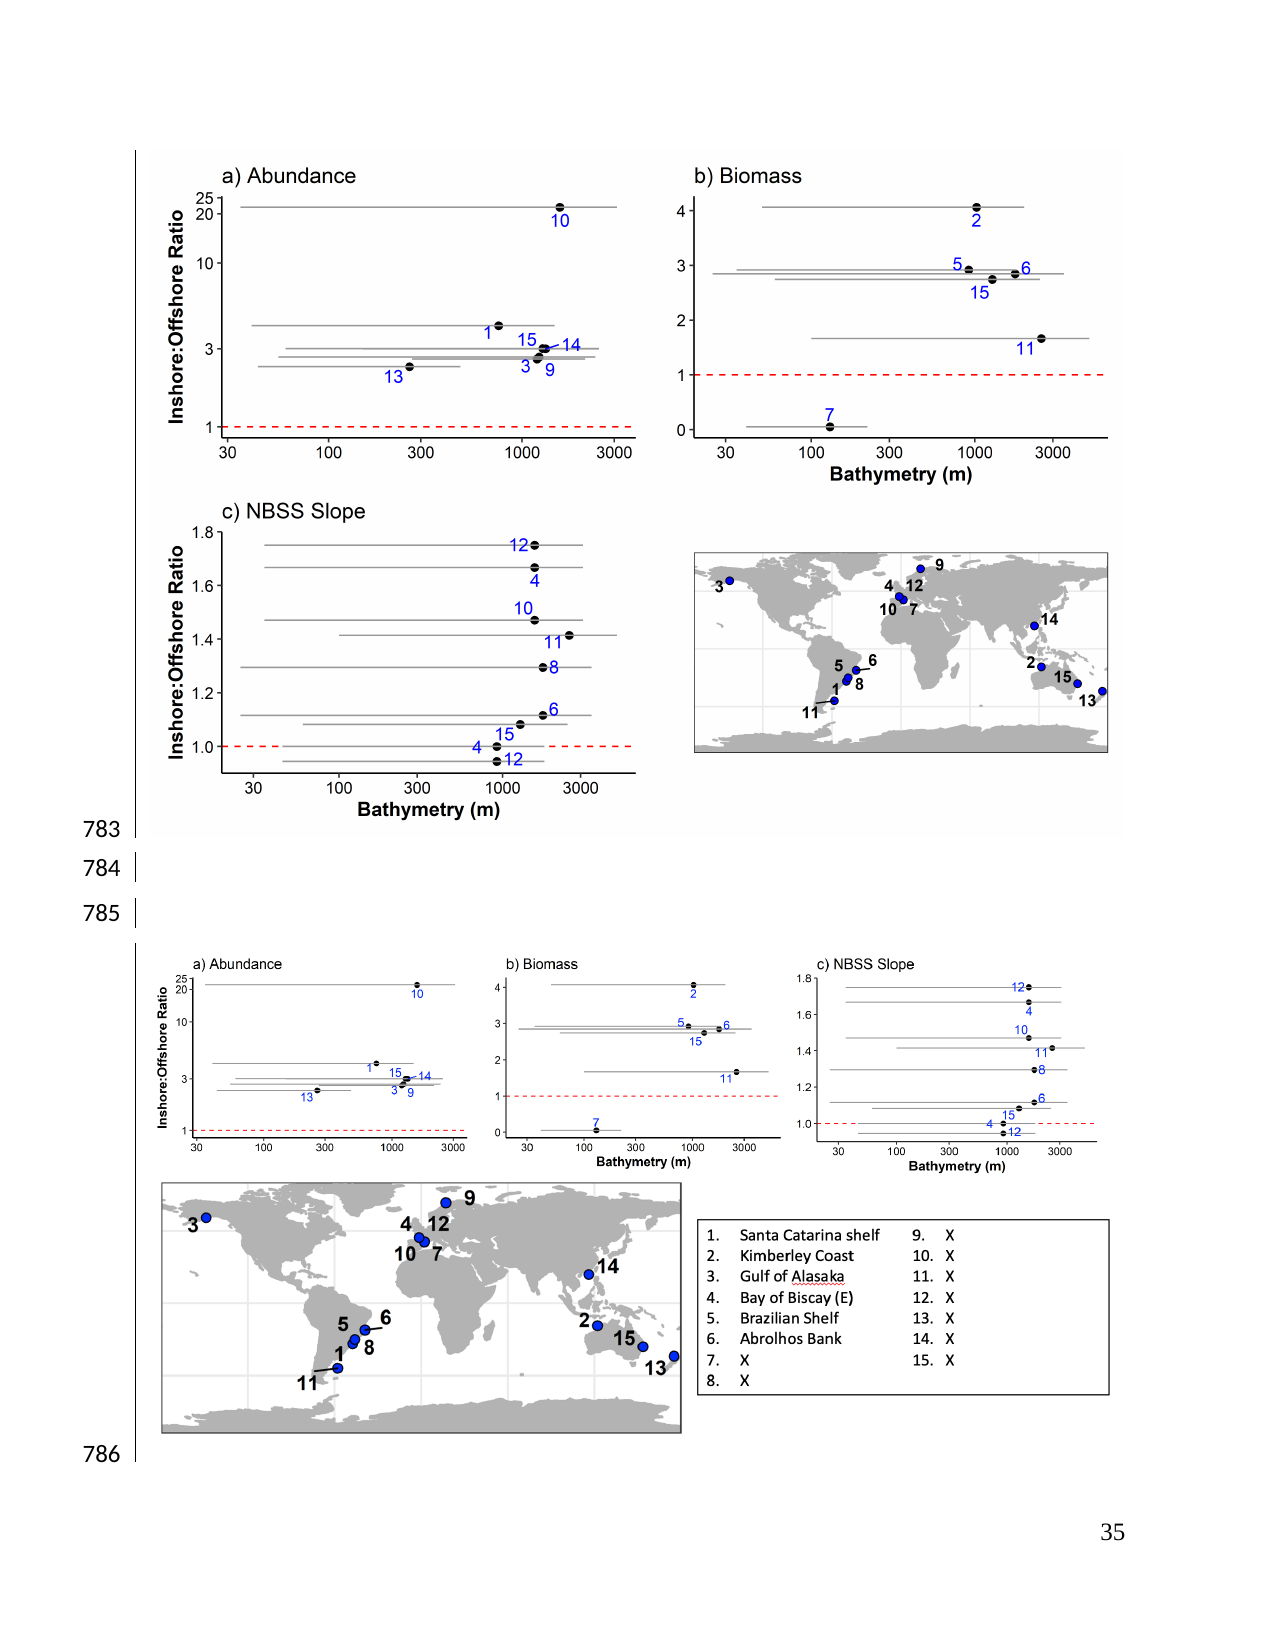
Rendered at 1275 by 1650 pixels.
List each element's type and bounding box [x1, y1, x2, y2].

picture [150, 943, 1125, 1462]
picture [150, 150, 1125, 838]
